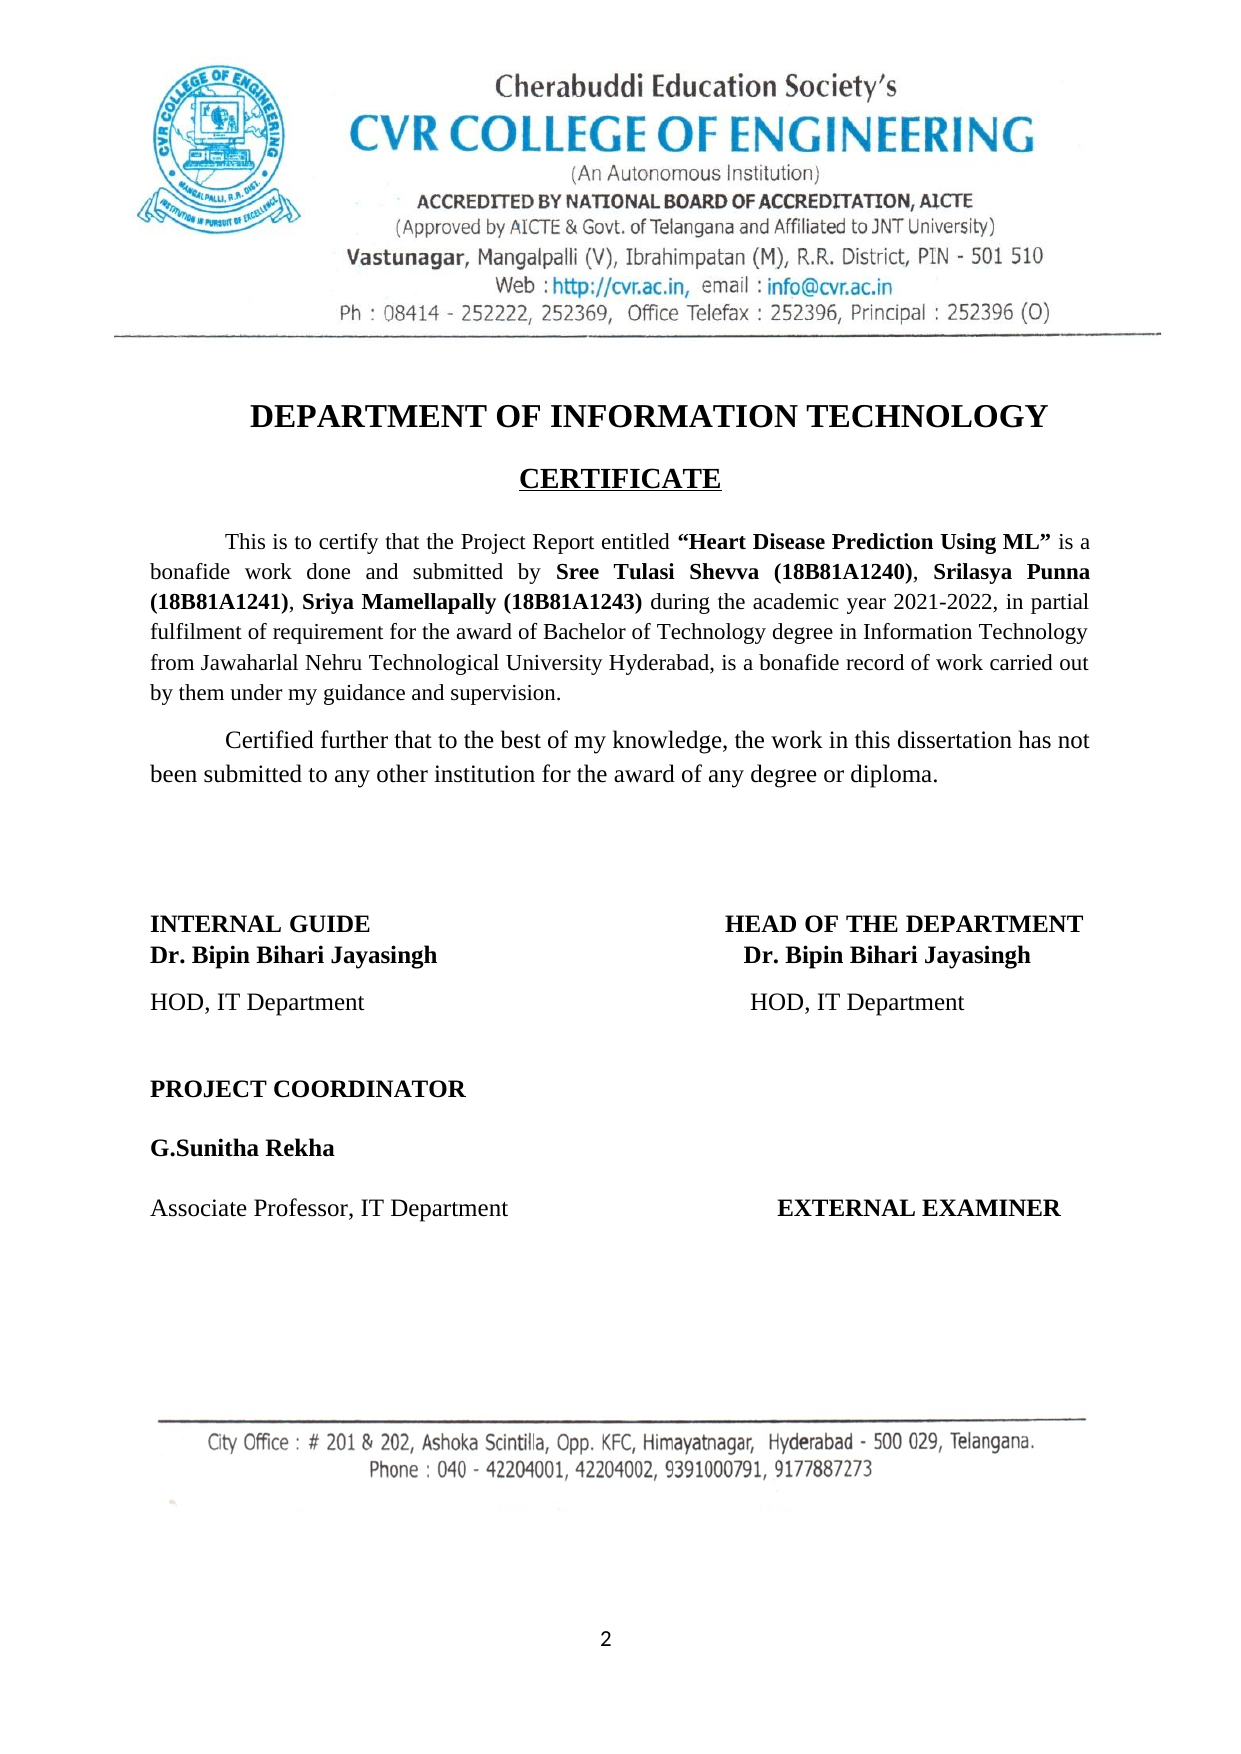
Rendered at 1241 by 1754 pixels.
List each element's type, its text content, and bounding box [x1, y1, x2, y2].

text PROJECT COORDINATOR [150, 1074, 1090, 1102]
picture [114, 56, 1162, 344]
picture [150, 1407, 1091, 1512]
text INTERNAL GUIDE HEAD OF THE DEPARTMENT Dr. Bipin Bihari Jayasingh Dr. Bipin Bihari Jayasingh [150, 909, 1090, 968]
text Certified further that to the best of my knowledge, the work in this dissertation has not been submitted to any other institution for the award of any degree or diploma. [150, 726, 1090, 787]
text CERTIFICATE [150, 461, 1090, 494]
text Associate Professor, IT Department EXTERNAL EXAMINER [150, 1193, 1090, 1222]
text HOD, IT Department HOD, IT Department [150, 987, 1090, 1016]
text G.Sunitha Rekha [150, 1133, 1090, 1162]
text This is to certify that the Project Report entitled “Heart Disease Prediction Using ML” is a bonafide work done and submitted by Sree Tulasi Shevva (18B81A1240), Srilasya Punna (18B81A1241), Sriya Mamellapally (18B81A1243) during the academic year 2021-2022, in partial fulfilment of requirement for the award of Bachelor of Technology degree in Information Technology from Jawaharlal Nehru Technological University Hyderabad, is a bonafide record of work carried out by them under my guidance and supervision. [150, 528, 1090, 705]
text DEPARTMENT OF INFORMATION TECHNOLOGY [150, 396, 1090, 434]
